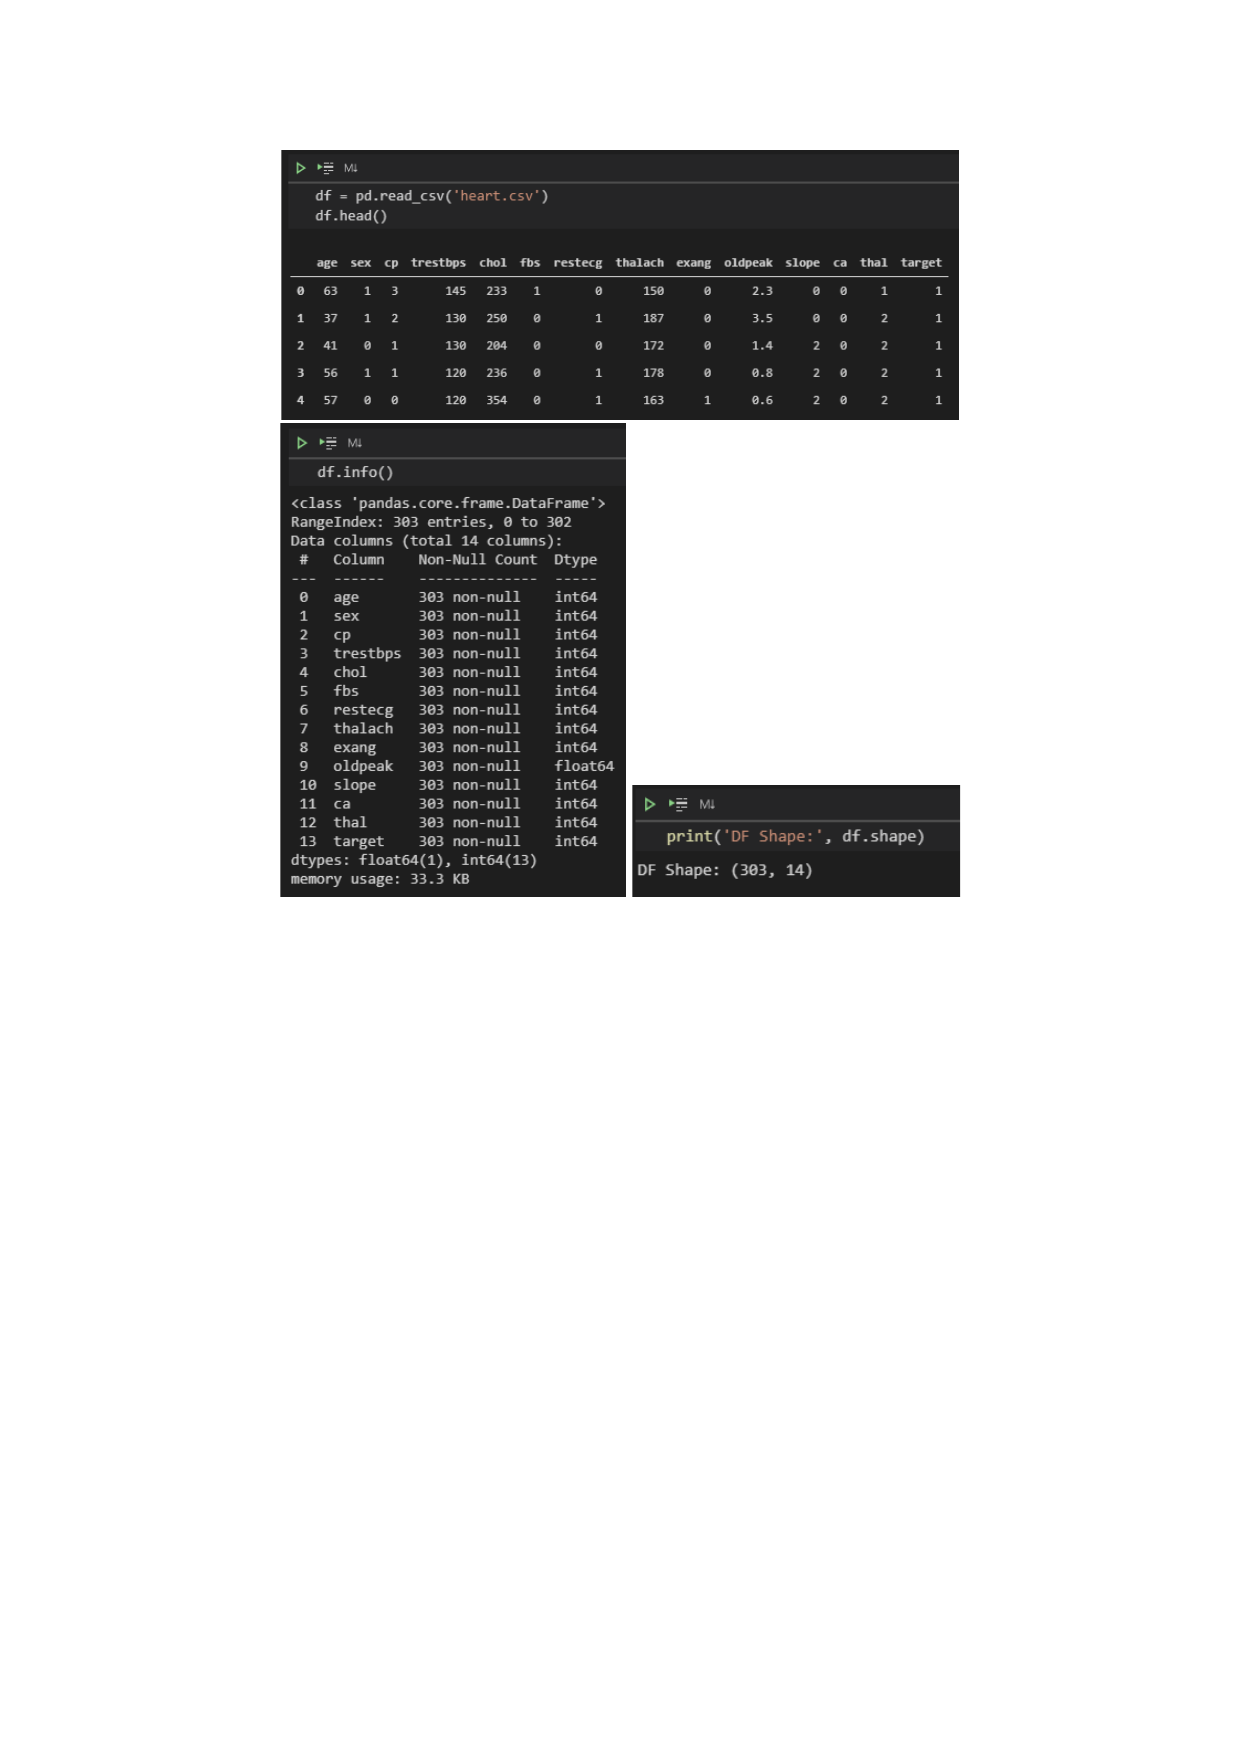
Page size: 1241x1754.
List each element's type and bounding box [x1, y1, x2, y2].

picture [281, 150, 959, 420]
picture [280, 423, 626, 897]
picture [632, 785, 961, 897]
